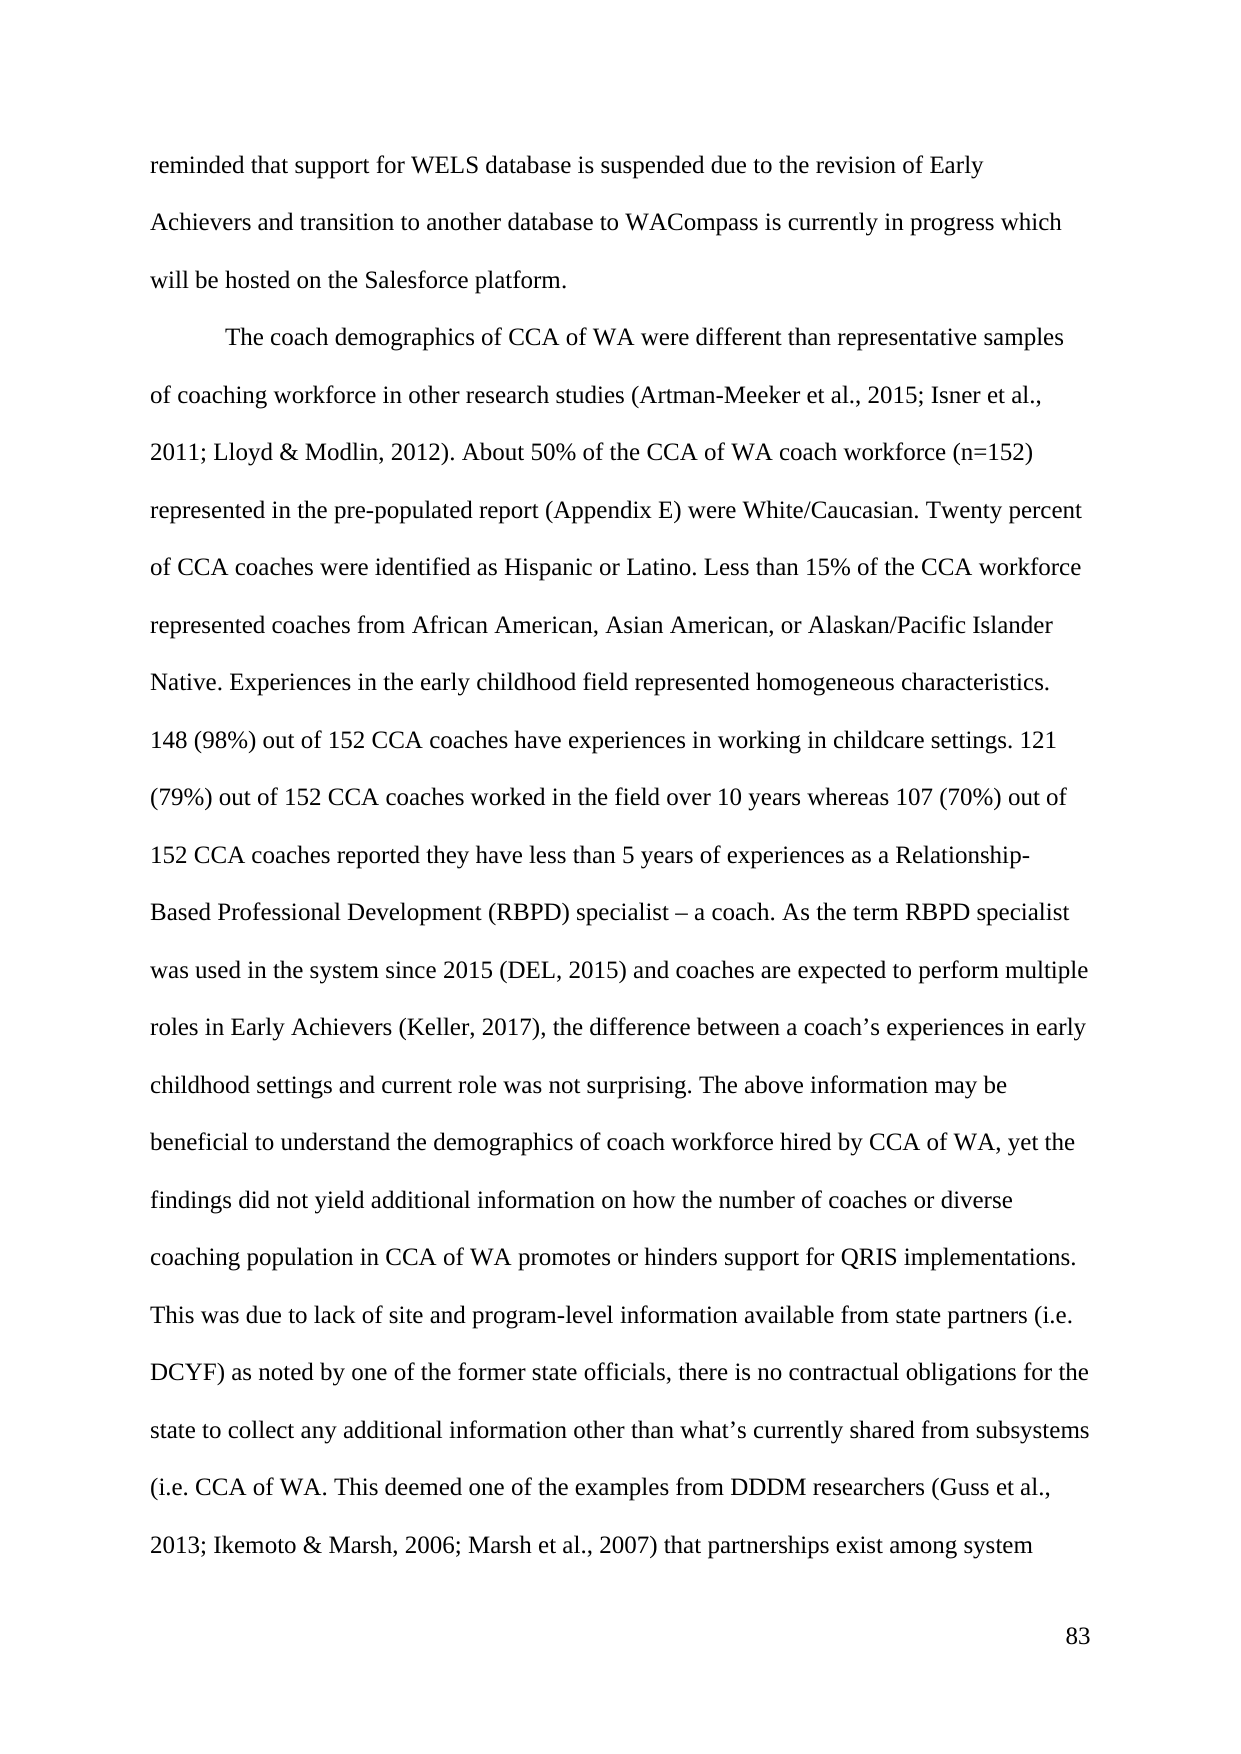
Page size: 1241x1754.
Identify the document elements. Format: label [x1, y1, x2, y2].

text [150, 322, 1090, 1559]
text [150, 150, 1090, 294]
